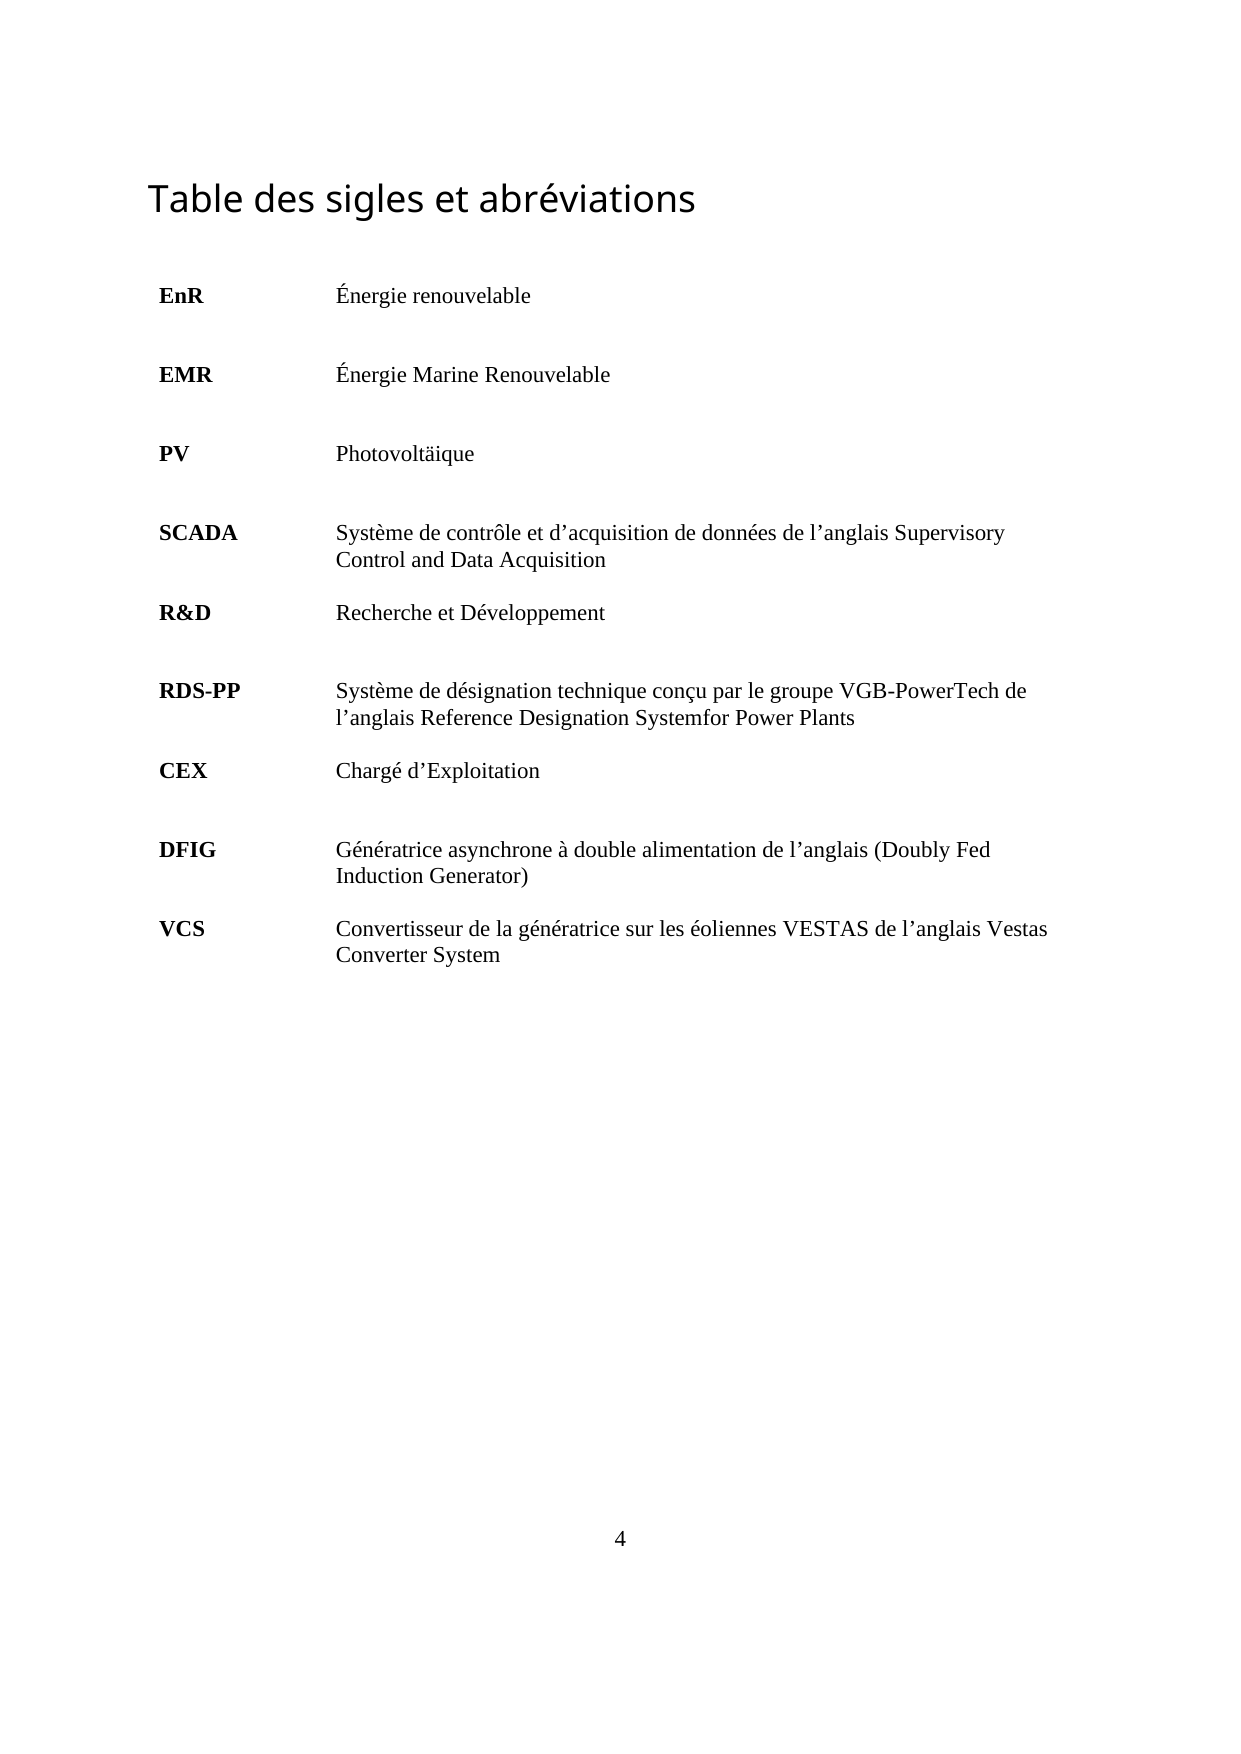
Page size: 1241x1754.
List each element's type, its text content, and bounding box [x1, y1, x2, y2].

table_cell SCADA [148, 520, 324, 598]
table_cell Photovoltäique [324, 440, 1092, 519]
table_cell Convertisseur de la génératrice sur les éoliennes VESTAS de l’anglais Vestas Converter System [324, 915, 1092, 994]
table_cell Chargé d’Exploitation [324, 757, 1092, 836]
table_cell R&D [148, 599, 324, 678]
table_cell RDS-PP [148, 678, 324, 757]
table_cell Énergie Marine Renouvelable [324, 361, 1092, 440]
table_header EnR [148, 282, 324, 361]
table_cell Génératrice asynchrone à double alimentation de l’anglais (Doubly Fed Induction Generator) [324, 836, 1092, 915]
table_header Énergie renouvelable [324, 282, 1092, 361]
table_cell Recherche et Développement [324, 599, 1092, 678]
table_cell DFIG [148, 836, 324, 915]
table_cell Système de contrôle et d’acquisition de données de l’anglais Supervisory Control and Data Acquisition [324, 520, 1092, 598]
table_cell EMR [148, 361, 324, 440]
table_cell PV [148, 440, 324, 519]
subtitle Table des sigles et abréviations [148, 173, 1093, 224]
table_cell Système de désignation technique conçu par le groupe VGB-PowerTech de l’anglais Reference Designation Systemfor Power Plants [324, 678, 1092, 757]
table_cell VCS [148, 915, 324, 994]
table_cell CEX [148, 757, 324, 836]
